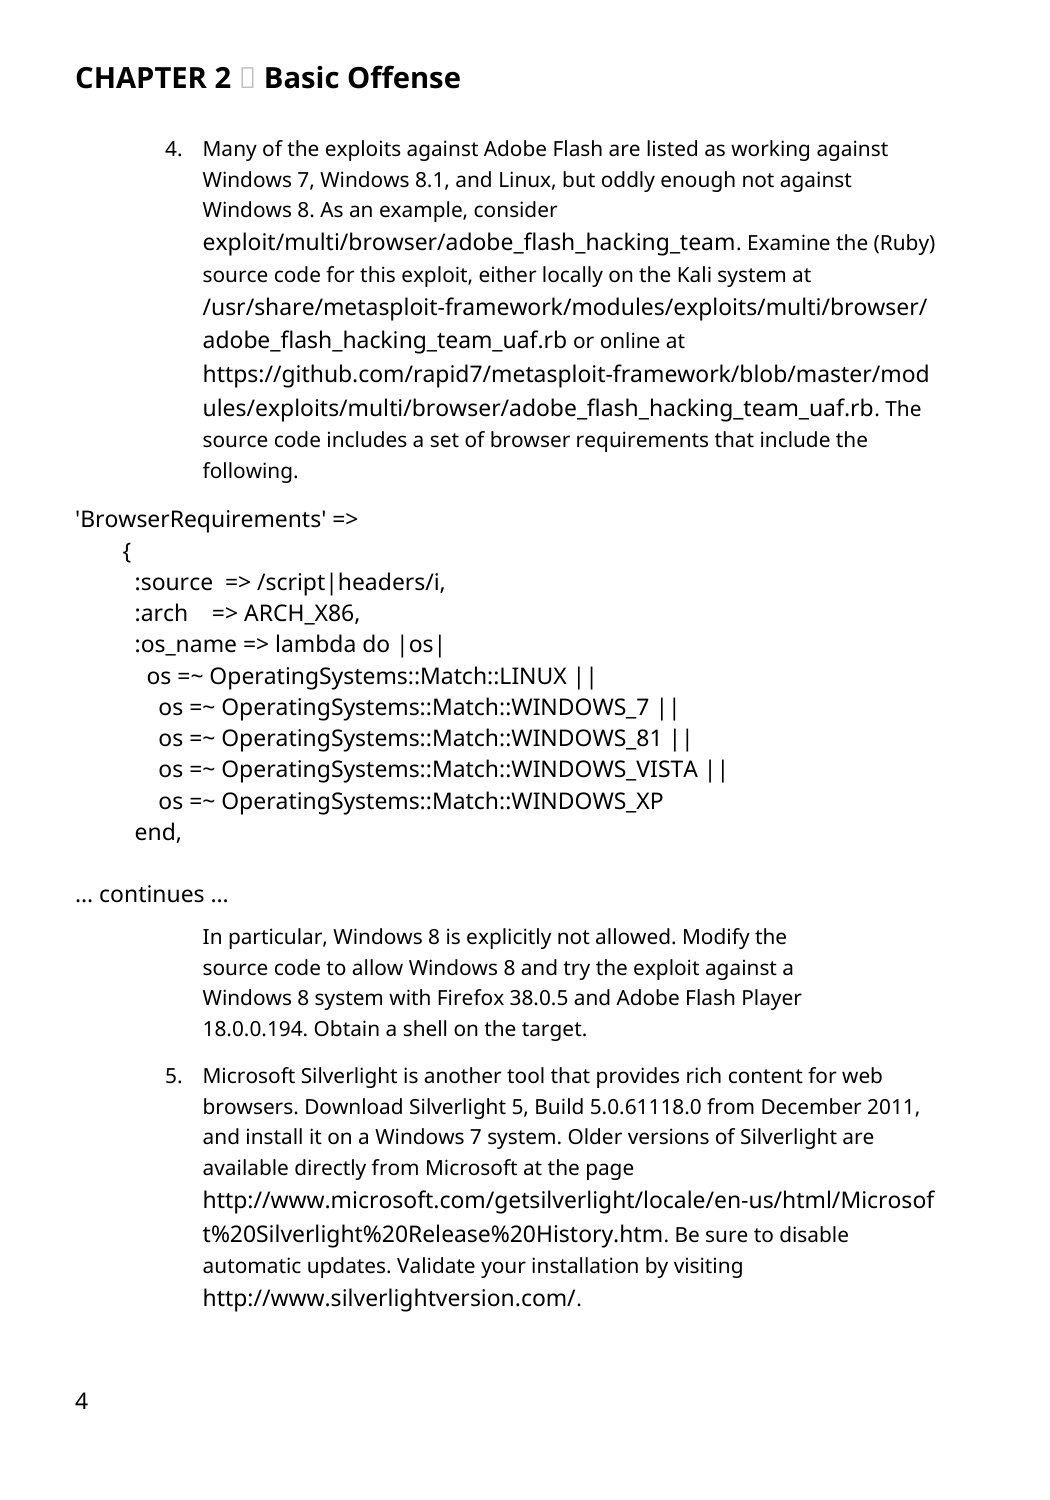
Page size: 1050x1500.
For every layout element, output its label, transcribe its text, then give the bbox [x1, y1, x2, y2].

text end, [75, 816, 937, 847]
text os =~ OperatingSystems::Match::WINDOWS_VISTA || [75, 753, 937, 784]
text os =~ OperatingSystems::Match::WINDOWS_81 || [75, 722, 937, 753]
text os =~ OperatingSystems::Match::WINDOWS_7 || [75, 691, 937, 722]
list In particular, Windows 8 is explicitly not allowed. Modify the source code to allow Windows 8 and try the exploit against a Windows 8 system with Firefox 38.0.5 and Adobe Flash Player 18.0.0.194. Obtain a shell on the target. [202, 922, 817, 1042]
text :arch => ARCH_X86, [75, 597, 937, 628]
text os =~ OperatingSystems::Match::LINUX || [75, 659, 937, 691]
text Many of the exploits against Adobe Flash are listed as working against Windows 7, Windows 8.1, and Linux, but oddly enough not against Windows 8. As an example, consider exploit/multi/browser/adobe_flash_hacking_team. Examine the (Ruby) source code for this exploit, either locally on the Kali system at /usr/share/metasploit-framework/modules/exploits/multi/browser/adobe_flash_hacking_team_uaf.rb or online at https://github.com/rapid7/metasploit-framework/blob/master/modules/exploits/multi/browser/adobe_flash_hacking_team_uaf.rb. The source code includes a set of browser requirements that include the following. [165, 134, 937, 484]
text :source => /script|headers/i, [75, 566, 937, 597]
text os =~ OperatingSystems::Match::WINDOWS_XP [75, 784, 937, 816]
text { [75, 534, 937, 566]
text 'BrowserRequirements' => [75, 503, 937, 534]
text :os_name => lambda do |os| [75, 628, 937, 659]
text … continues … [75, 878, 937, 909]
